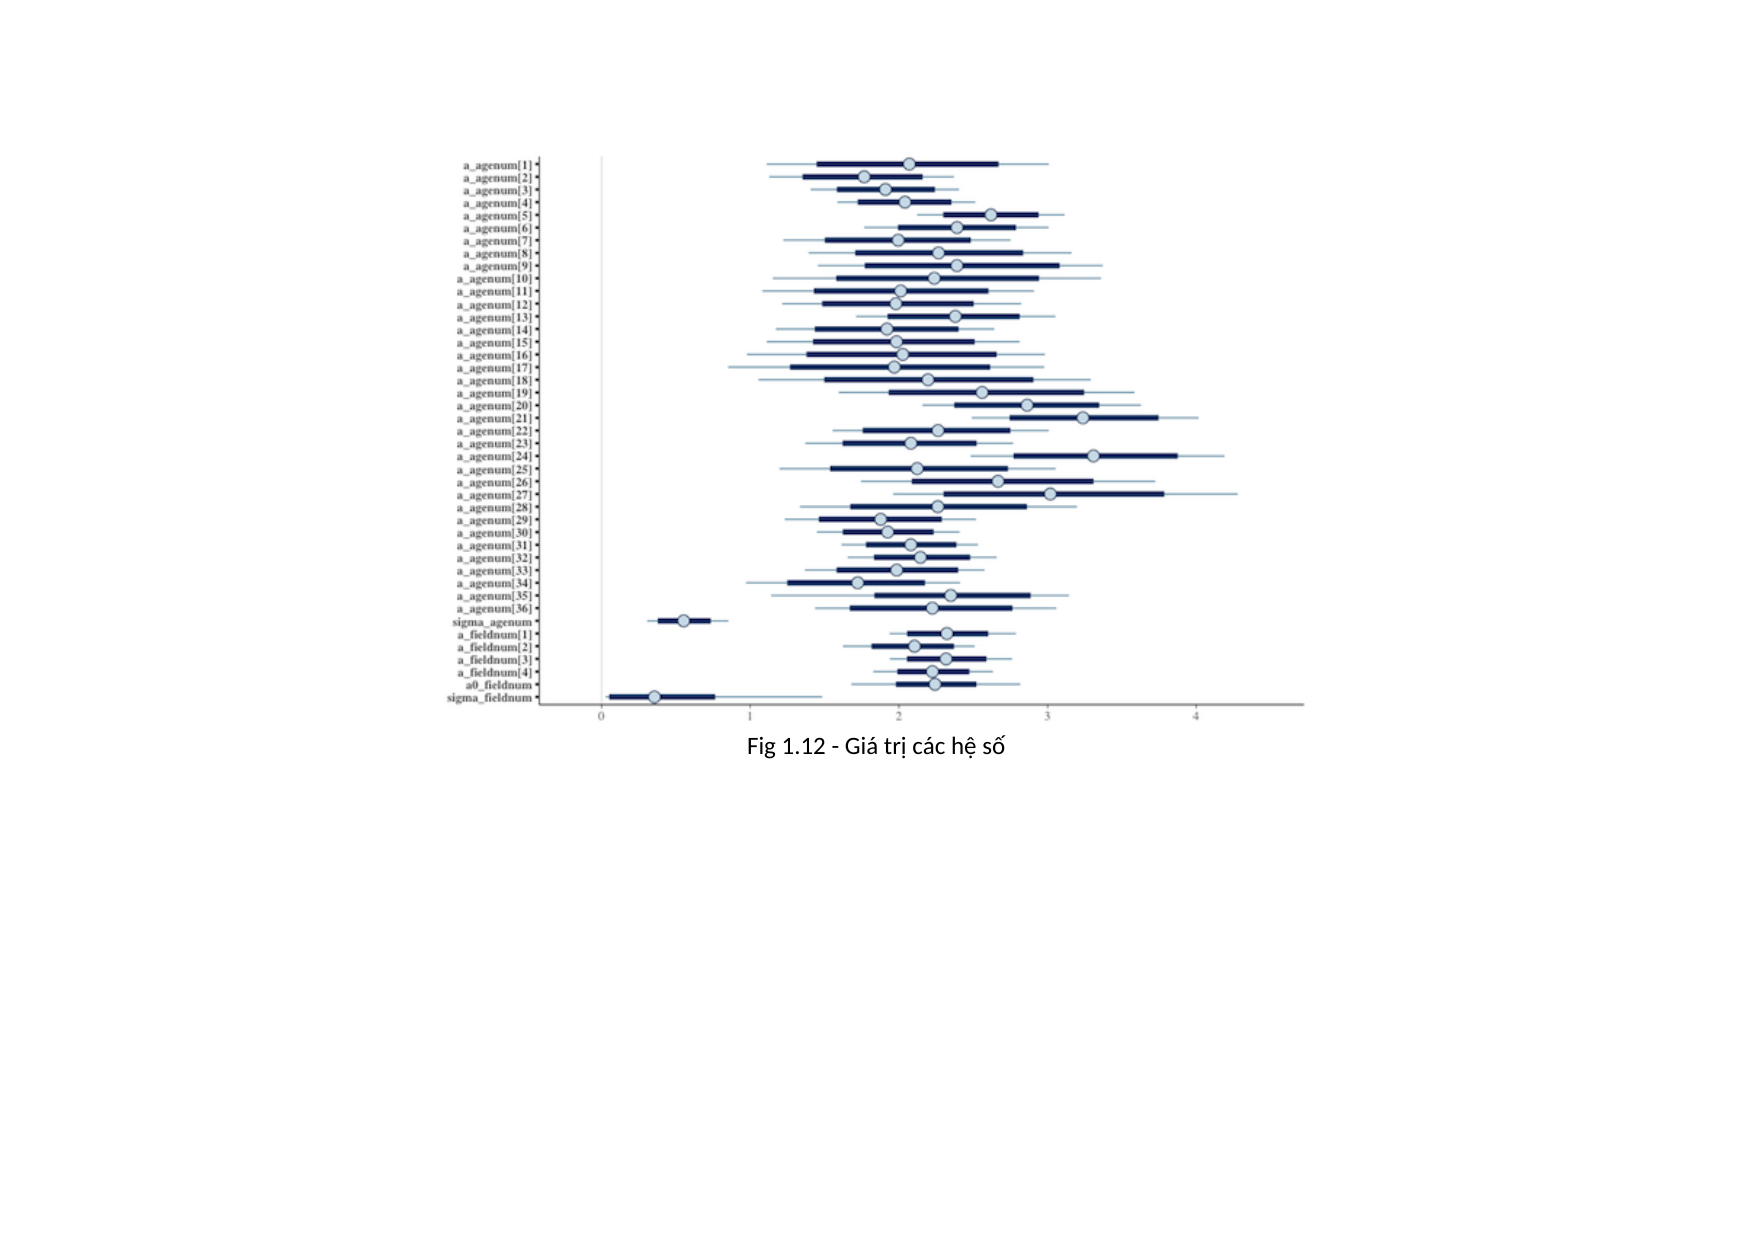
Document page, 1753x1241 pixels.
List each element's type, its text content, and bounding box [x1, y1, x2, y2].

text Fig 1.12 - Giá trị các hệ số [150, 731, 1602, 761]
picture [440, 150, 1312, 731]
